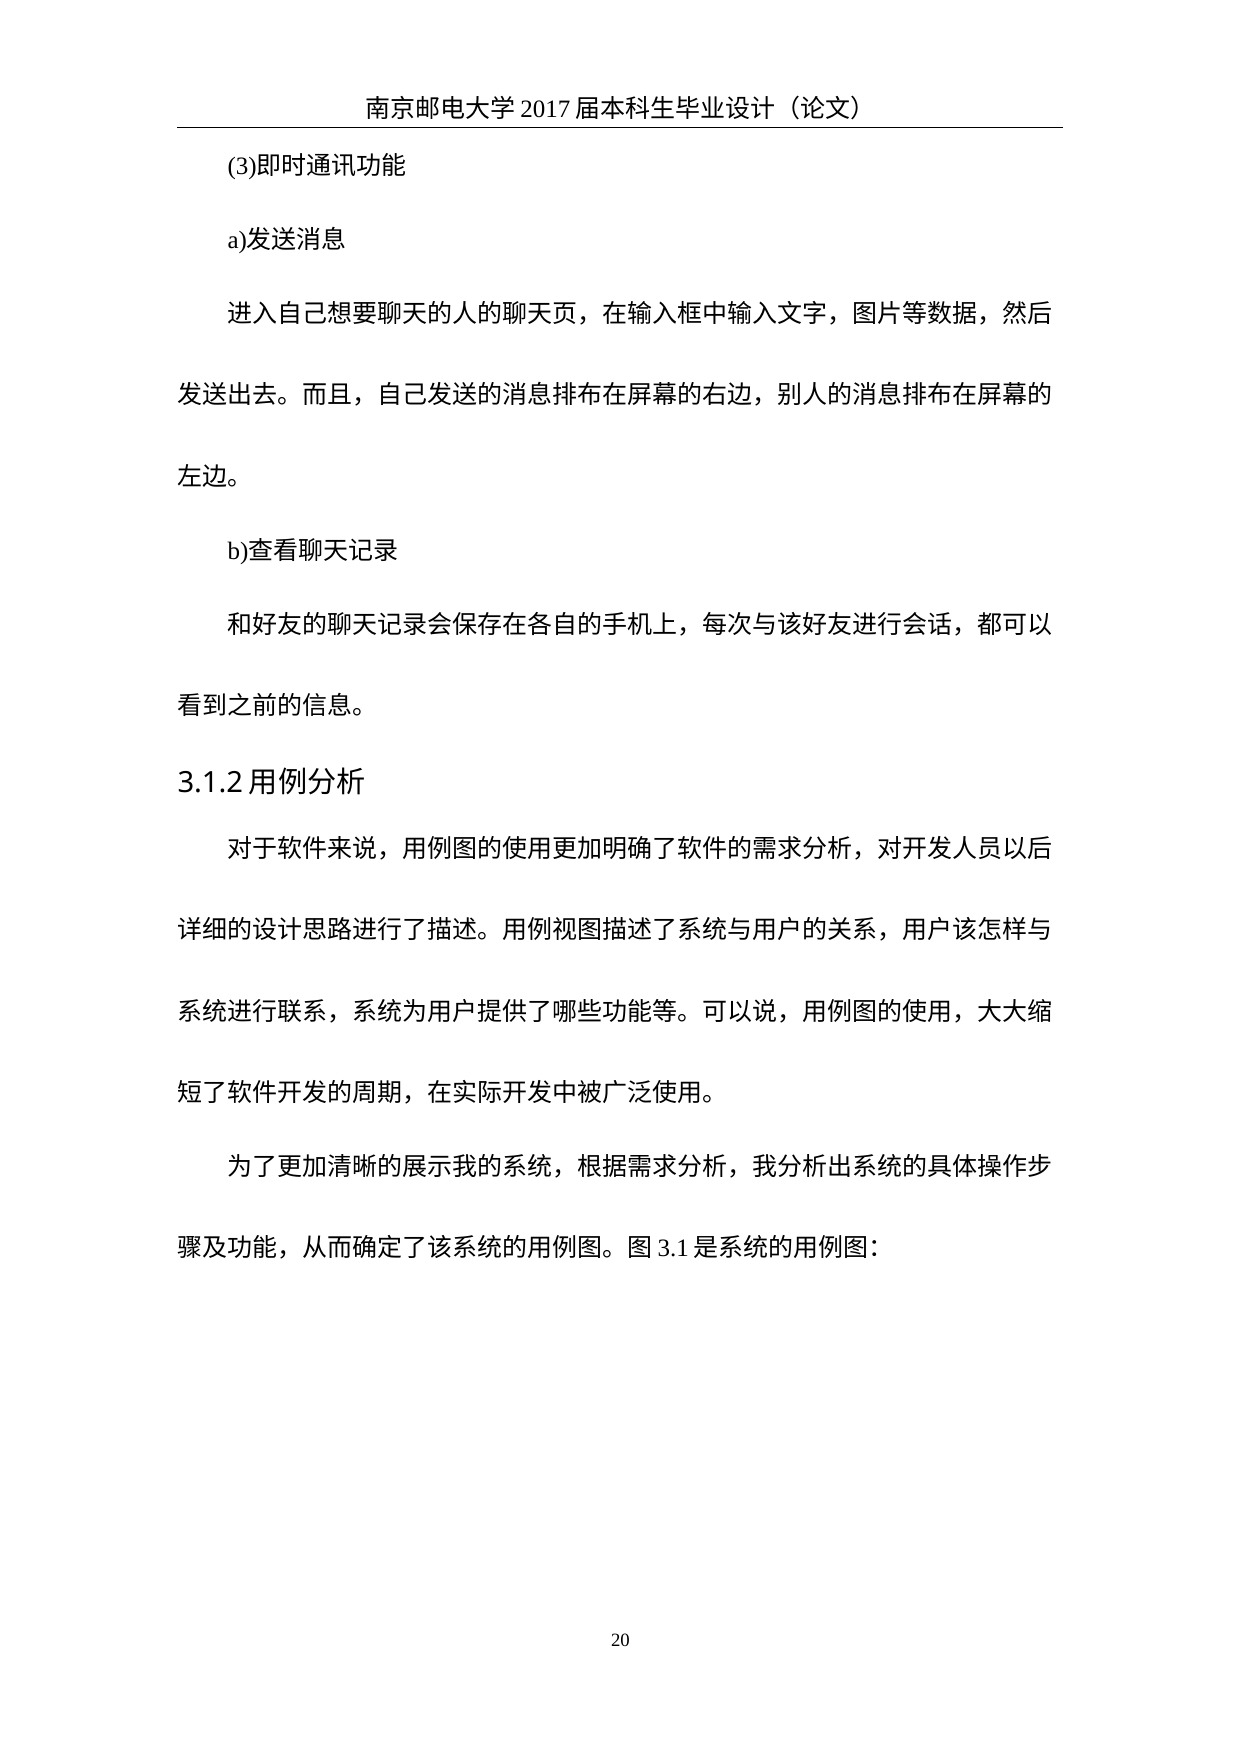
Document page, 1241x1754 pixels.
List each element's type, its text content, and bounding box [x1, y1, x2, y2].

text 对于软件来说，用例图的使用更加明确了软件的需求分析，对开发人员以后详细的设计思路进行了描述。用例视图描述了系统与用户的关系，用户该怎样与系统进行联系，系统为用户提供了哪些功能等。可以说，用例图的使用，大大缩短了软件开发的周期，在实际开发中被广泛使用。 [177, 814, 1063, 1123]
text (3)即时通讯功能 [177, 131, 1063, 196]
text b)查看聊天记录 [177, 516, 1063, 581]
text 为了更加清晰的展示我的系统，根据需求分析，我分析出系统的具体操作步骤及功能，从而确定了该系统的用例图。图3.1是系统的用例图： [177, 1132, 1063, 1278]
text 和好友的聊天记录会保存在各自的手机上，每次与该好友进行会话，都可以看到之前的信息。 [177, 590, 1063, 736]
text 进入自己想要聊天的人的聊天页，在输入框中输入文字，图片等数据，然后发送出去。而且，自己发送的消息排布在屏幕的右边，别人的消息排布在屏幕的左边。 [177, 279, 1063, 507]
text a)发送消息 [177, 205, 1063, 270]
subtitle 3.1.2用例分析 [177, 747, 1063, 812]
